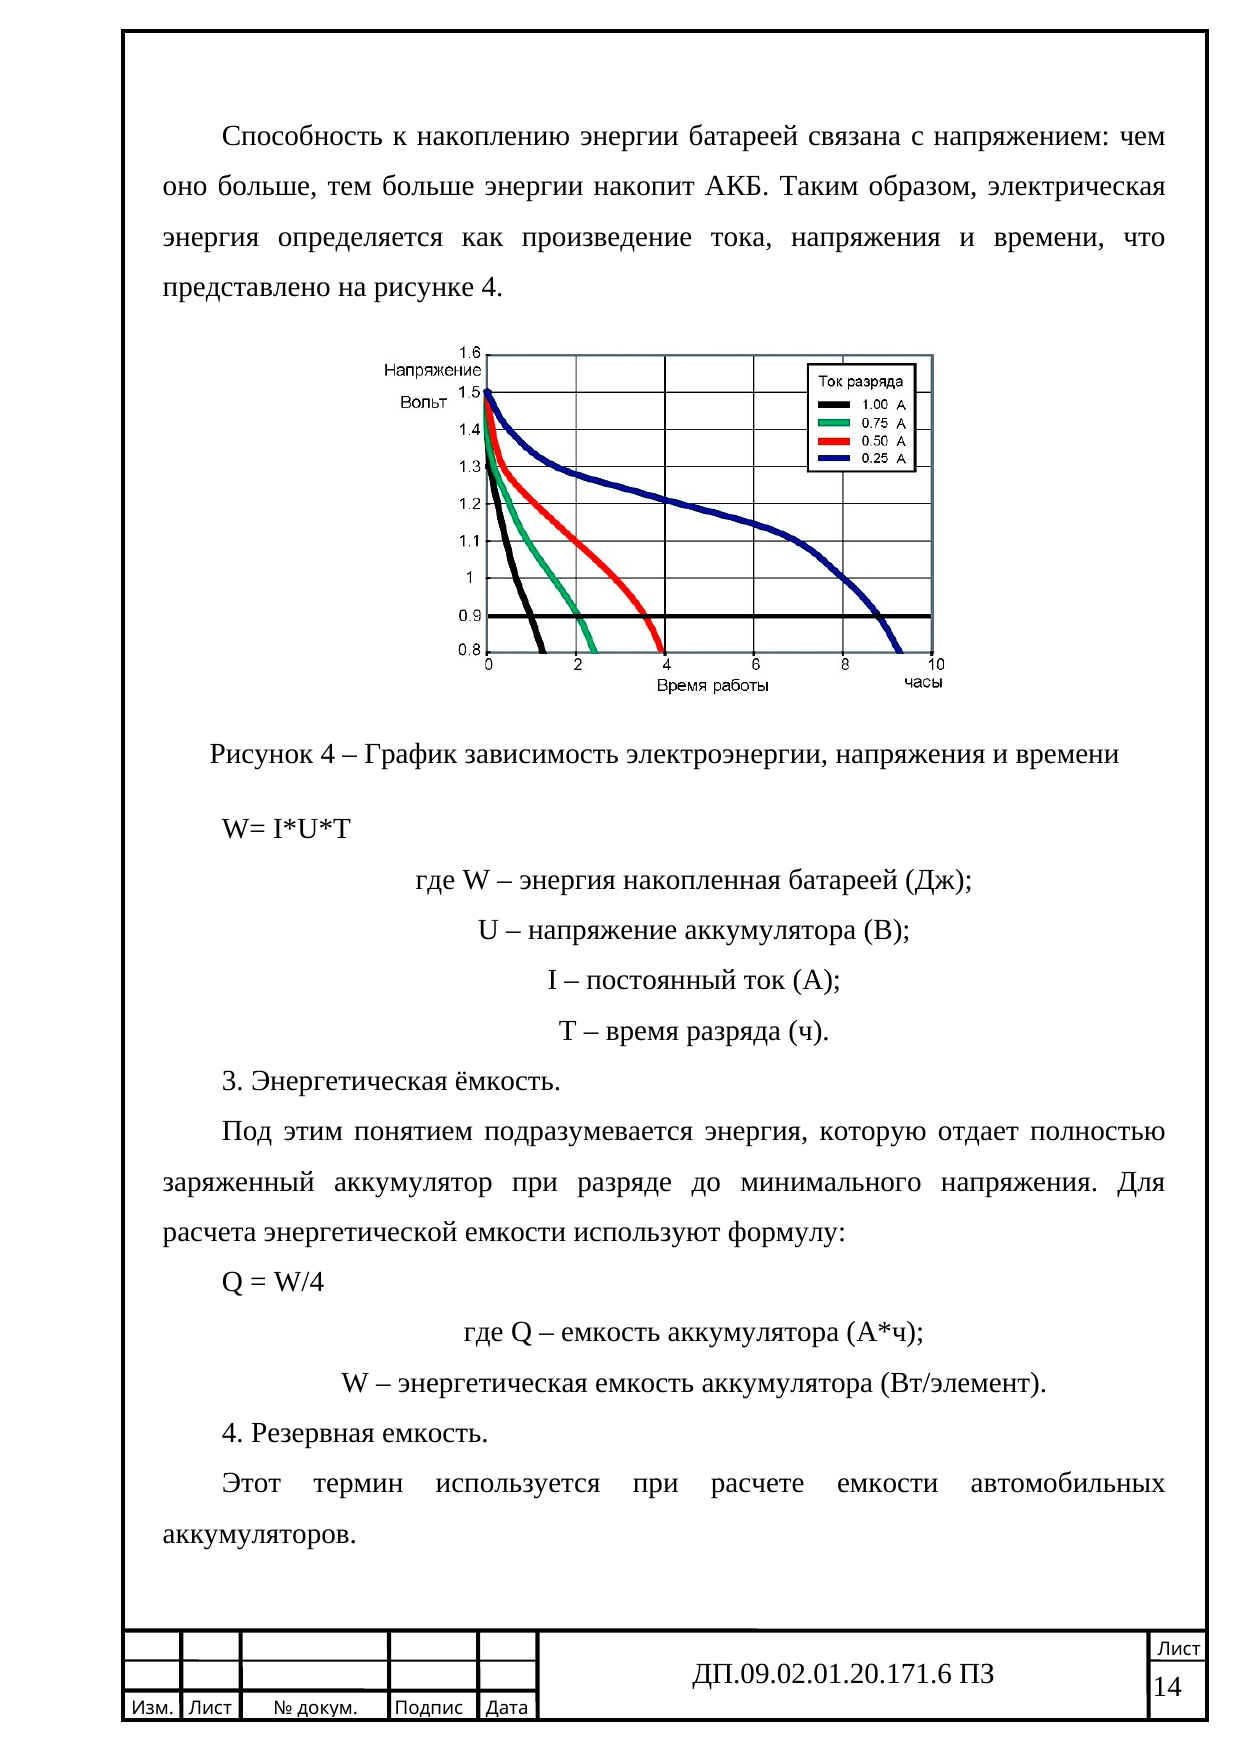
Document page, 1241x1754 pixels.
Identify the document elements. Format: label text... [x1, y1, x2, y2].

text I – постоянный ток (А); [162, 962, 1167, 996]
text W – энергетическая емкость аккумулятора (Вт/элемент). [162, 1365, 1167, 1398]
text 3. Энергетическая ёмкость. [162, 1063, 1167, 1097]
text T – время разряда (ч). [162, 1013, 1167, 1046]
text Q = W/4 [162, 1264, 1167, 1298]
text U – напряжение аккумулятора (В); [162, 912, 1167, 946]
text W= I*U*T [162, 811, 1167, 845]
text где Q – емкость аккумулятора (А*ч); [162, 1314, 1167, 1348]
text Под этим понятием подразумевается энергия, которую отдает полностью заряженный аккумулятор при разряде до минимального напряжения. Для расчета энергетической емкости используют формулу: [162, 1113, 1167, 1247]
text Этот термин используется при расчете емкости автомобильных аккумуляторов. [162, 1466, 1167, 1549]
picture [385, 344, 945, 695]
text Рисунок 4 – График зависимость электроэнергии, напряжения и времени [162, 736, 1167, 770]
text Способность к накоплению энергии батареей связана с напряжением: чем оно больше, тем больше энергии накопит АКБ. Таким образом, электрическая энергия определяется как произведение тока, напряжения и времени, что представлено на рисунке 4. [162, 118, 1167, 303]
text где W – энергия накопленная батареей (Дж); [162, 862, 1167, 895]
text 4. Резервная емкость. [162, 1415, 1167, 1449]
